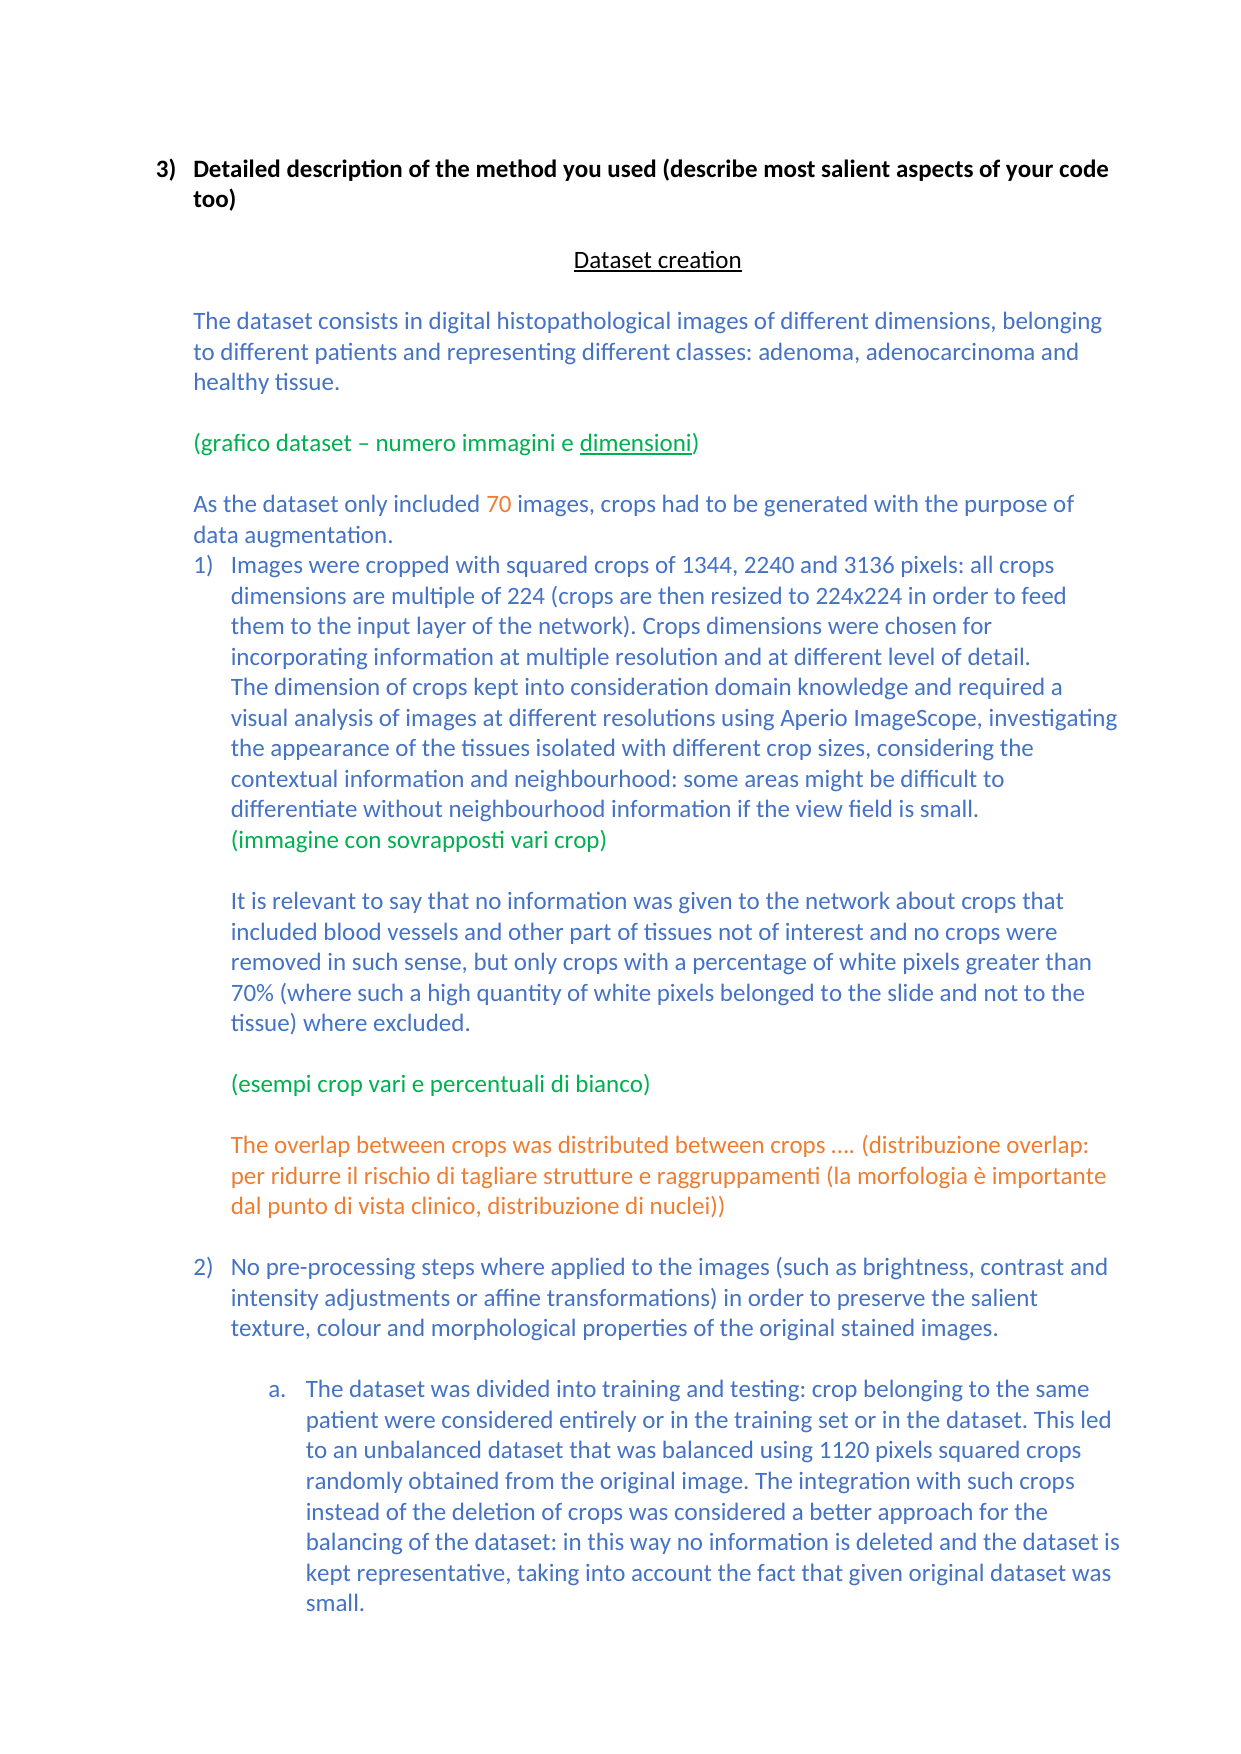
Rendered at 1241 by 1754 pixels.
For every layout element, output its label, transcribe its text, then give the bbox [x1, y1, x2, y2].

list Images were cropped with squared crops of 1344, 2240 and 3136 pixels: all crops dimensions are multiple of 224 (crops are then resized to 224x224 in order to feed them to the input layer of the network). Crops dimensions were chosen for incorporating information at multiple resolution and at different level of detail. [193, 549, 1122, 672]
list No pre-processing steps where applied to the images (such as brightness, contrast and intensity adjustments or affine transformations) in order to preserve the salient texture, colour and morphological properties of the original stained images. [193, 1251, 1122, 1343]
list (esempi crop vari e percentuali di bianco) [231, 1068, 1122, 1099]
list Dataset creation [193, 244, 1122, 275]
list (immagine con sovrapposti vari crop) [231, 824, 1122, 855]
list The overlap between crops was distributed between crops …. (distribuzione overlap: per ridurre il rischio di tagliare strutture e raggruppamenti (la morfologia è importante dal punto di vista clinico, distribuzione di nuclei)) [231, 1129, 1122, 1221]
list The dimension of crops kept into consideration domain knowledge and required a visual analysis of images at different resolutions using Aperio ImageScope, investigating the appearance of the tissues isolated with different crop sizes, considering the contextual information and neighbourhood: some areas might be difficult to differentiate without neighbourhood information if the view field is small. [231, 672, 1122, 824]
list It is relevant to say that no information was given to the network about crops that included blood vessels and other part of tissues not of interest and no crops were removed in such sense, but only crops with a percentage of white pixels greater than 70% (where such a high quantity of white pixels belonged to the slide and not to the tissue) where excluded. [231, 885, 1122, 1038]
list Detailed description of the method you used (describe most salient aspects of your code too) [156, 153, 1122, 214]
list As the dataset only included 70 images, crops had to be generated with the purpose of data augmentation. [193, 488, 1122, 549]
list The dataset consists in digital histopathological images of different dimensions, belonging to different patients and representing different classes: adenoma, adenocarcinoma and healthy tissue. [193, 305, 1122, 397]
list The dataset was divided into training and testing: crop belonging to the same patient were considered entirely or in the training set or in the dataset. This led to an unbalanced dataset that was balanced using 1120 pixels squared crops randomly obtained from the original image. The integration with such crops instead of the deletion of crops was considered a better approach for the balancing of the dataset: in this way no information is deleted and the dataset is kept representative, taking into account the fact that given original dataset was small. [268, 1373, 1122, 1618]
list (grafico dataset – numero immagini e dimensioni) [193, 427, 1122, 458]
